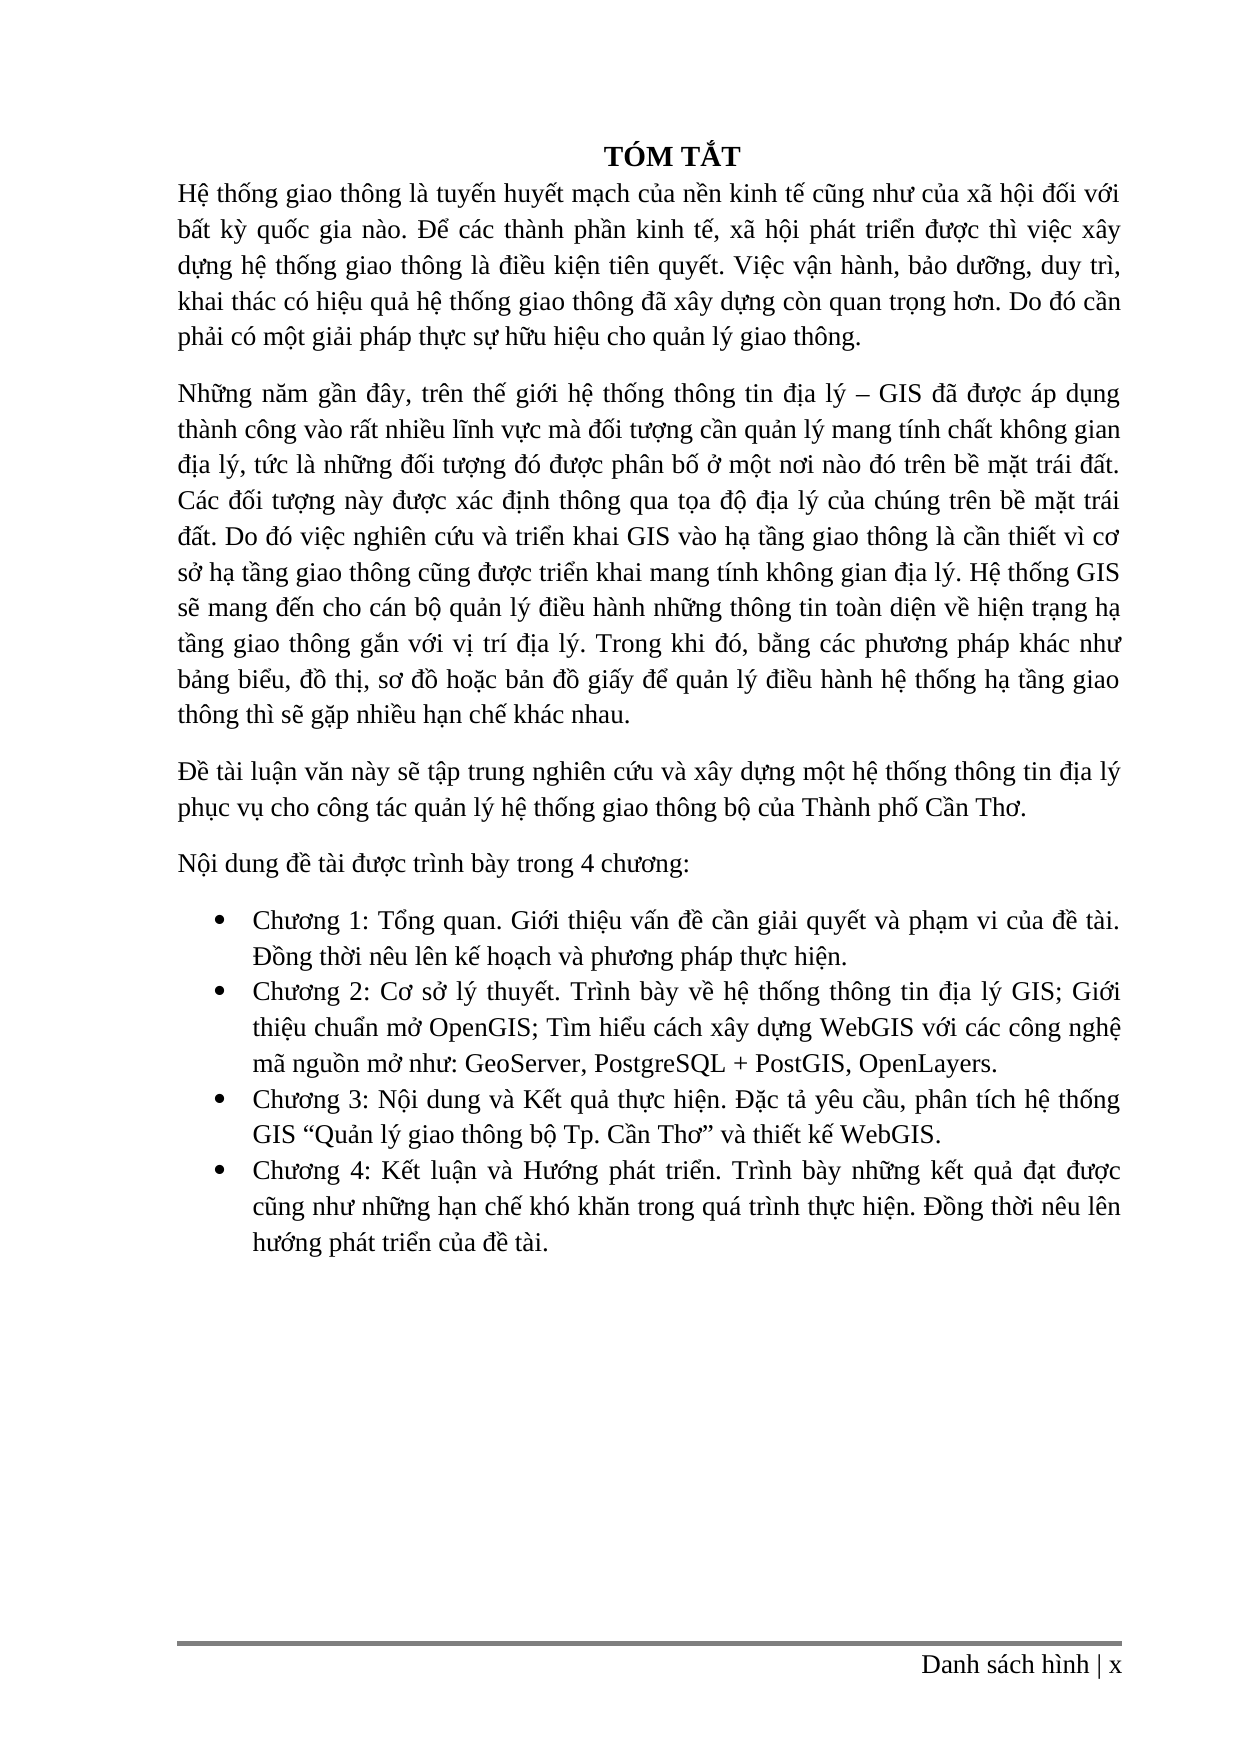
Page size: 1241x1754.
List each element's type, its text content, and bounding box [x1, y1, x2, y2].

text Hệ thống giao thông là tuyến huyết mạch của nền kinh tế cũng như của xã hội đối với bất kỳ quốc gia nào. Để các thành phần kinh tế, xã hội phát triển được thì việc xây dựng hệ thống giao thông là điều kiện tiên quyết. Việc vận hành, bảo dưỡng, duy trì, khai thác có hiệu quả hệ thống giao thông đã xây dựng còn quan trọng hơn. Do đó cần phải có một giải pháp thực sự hữu hiệu cho quản lý giao thông. [177, 177, 1122, 352]
text Những năm gần đây, trên thế giới hệ thống thông tin địa lý – GIS đã được áp dụng thành công vào rất nhiều lĩnh vực mà đối tượng cần quản lý mang tính chất không gian địa lý, tức là những đối tượng đó được phân bố ở một nơi nào đó trên bề mặt trái đất. Các đối tượng này được xác định thông qua tọa độ địa lý của chúng trên bề mặt trái đất. Do đó việc nghiên cứu và triển khai GIS vào hạ tầng giao thông là cần thiết vì cơ sở hạ tầng giao thông cũng được triển khai mang tính không gian địa lý. Hệ thống GIS sẽ mang đến cho cán bộ quản lý điều hành những thông tin toàn diện về hiện trạng hạ tầng giao thông gắn với vị trí địa lý. Trong khi đó, bằng các phương pháp khác như bảng biểu, đồ thị, sơ đồ hoặc bản đồ giấy để quản lý điều hành hệ thống hạ tầng giao thông thì sẽ gặp nhiều hạn chế khác nhau. [177, 377, 1122, 730]
list Chương 3: Nội dung và Kết quả thực hiện. Đặc tả yêu cầu, phân tích hệ thống GIS “Quản lý giao thông bộ Tp. Cần Thơ” và thiết kế WebGIS. [215, 1083, 1122, 1150]
subtitle Tóm tắt [177, 139, 1122, 172]
list Chương 4: Kết luận và Hướng phát triển. Trình bày những kết quả đạt được cũng như những hạn chế khó khăn trong quá trình thực hiện. Đồng thời nêu lên hướng phát triển của đề tài. [215, 1154, 1122, 1257]
list Chương 2: Cơ sở lý thuyết. Trình bày về hệ thống thông tin địa lý GIS; Giới thiệu chuẩn mở OpenGIS; Tìm hiểu cách xây dựng WebGIS với các công nghệ mã nguồn mở như: GeoServer, PostgreSQL + PostGIS, OpenLayers. [215, 976, 1122, 1078]
text Nội dung đề tài được trình bày trong 4 chương: [177, 847, 1122, 878]
list Chương 1: Tổng quan. Giới thiệu vấn đề cần giải quyết và phạm vi của đề tài. Đồng thời nêu lên kế hoạch và phương pháp thực hiện. [215, 904, 1122, 971]
text Đề tài luận văn này sẽ tập trung nghiên cứu và xây dựng một hệ thống thông tin địa lý phục vụ cho công tác quản lý hệ thống giao thông bộ của Thành phố Cần Thơ. [177, 755, 1122, 822]
